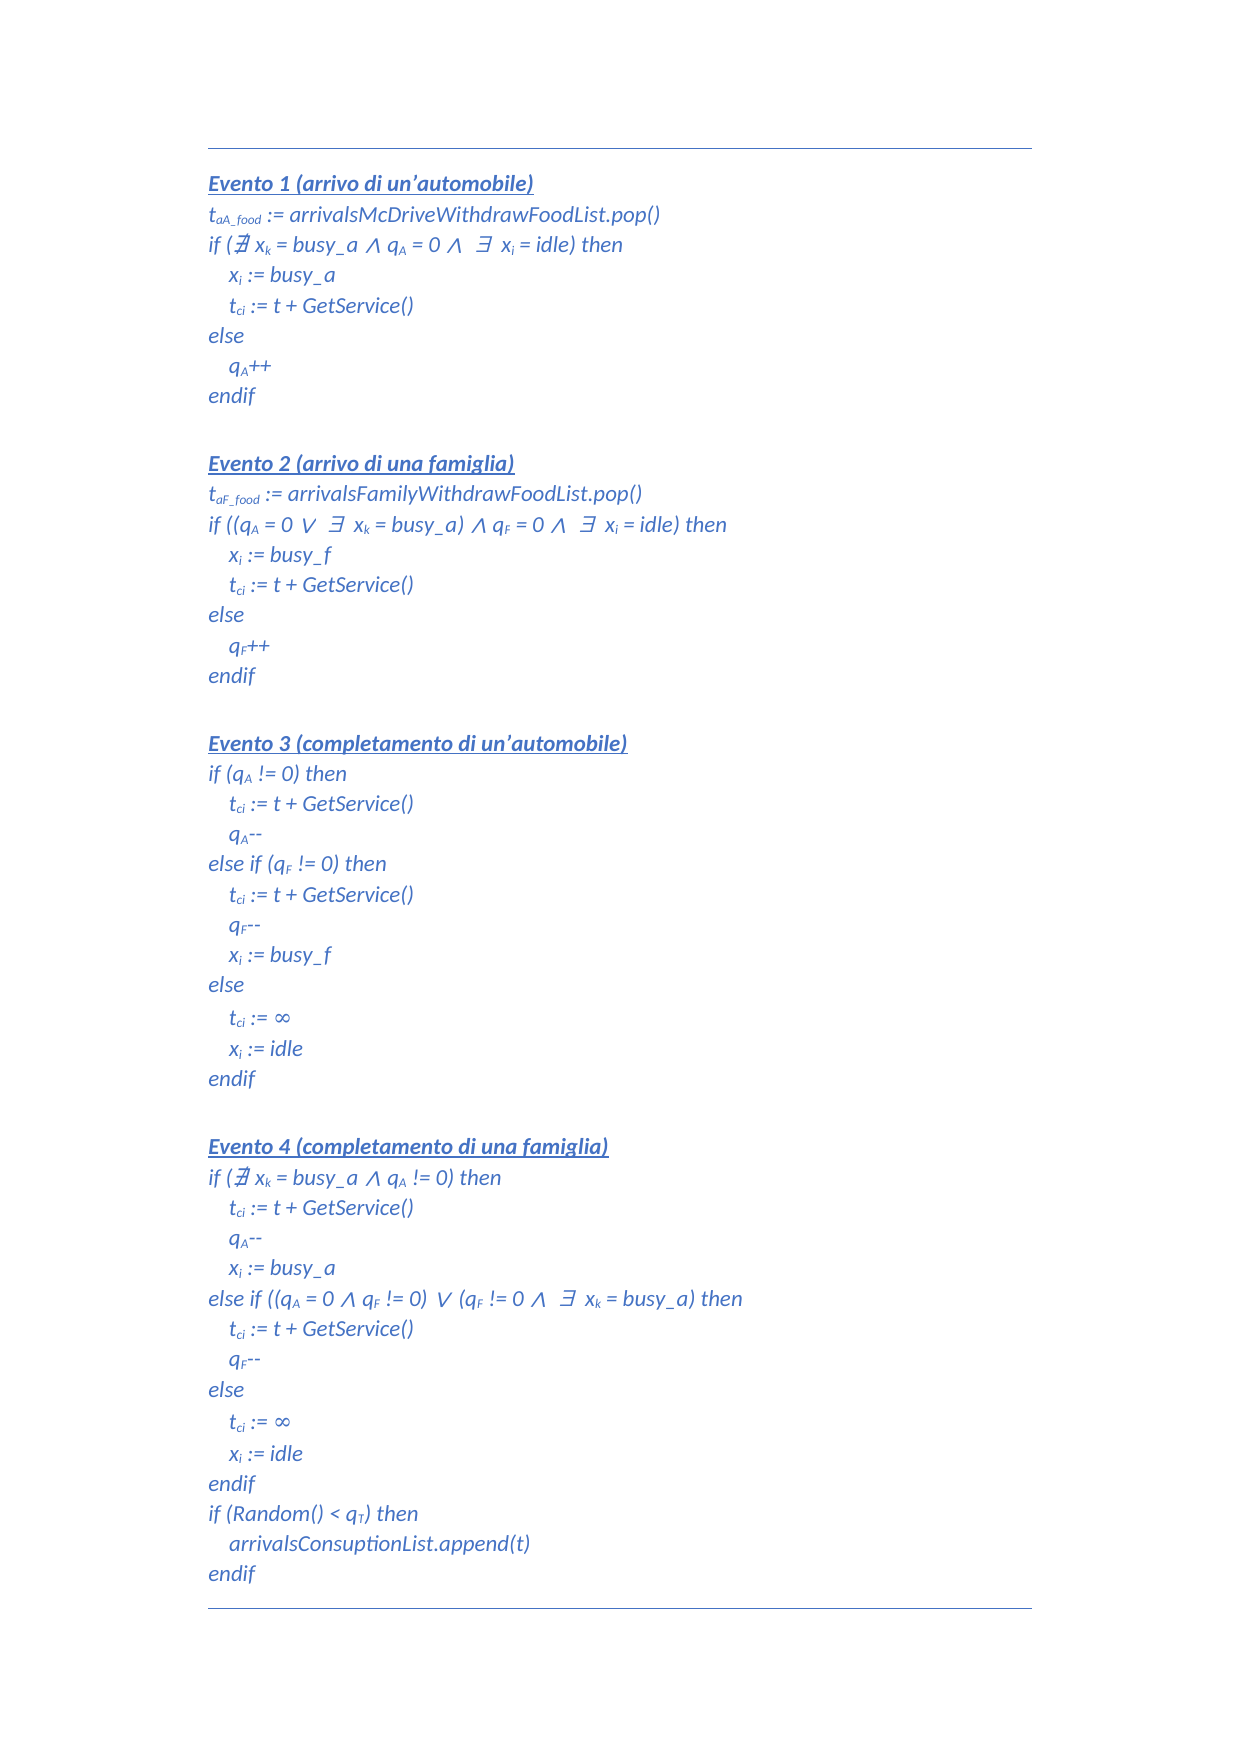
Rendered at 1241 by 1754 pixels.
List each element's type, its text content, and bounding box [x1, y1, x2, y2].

text Evento 4 (completamento di una famiglia) if (∄ xk = busy_a ∧ qA != 0) then tci := t + GetService() qA-- xi := busy_a else if ((qA = 0 ∧ qF != 0) ∨ (qF != 0 ∧ $ xk = busy_a) then tci := t + GetService() qF-- else tci := ∞ xi := idle endif if (Random() < qT) then arrivalsConsuptionList.append(t) endif [208, 1110, 1032, 1608]
text Evento 1 (arrivo di un’automobile) taA_food := arrivalsMcDriveWithdrawFoodList.pop() if (∄ xk = busy_a ∧ qA = 0 ∧ $ xi = idle) then xi := busy_a tci := t + GetService() else qA++ endif [208, 149, 1032, 409]
text Evento 3 (completamento di un’automobile) if (qA != 0) then tci := t + GetService() qA-- else if (qF != 0) then tci := t + GetService() qF-- xi := busy_f else tci := ∞ xi := idle endif [208, 707, 1032, 1092]
text Evento 2 (arrivo di una famiglia) taF_food := arrivalsFamilyWithdrawFoodList.pop() if ((qA = 0 ∨ $ xk = busy_a) ∧ qF = 0 ∧ $ xi = idle) then xi := busy_f tci := t + GetService() else qF++ endif [208, 427, 1032, 689]
